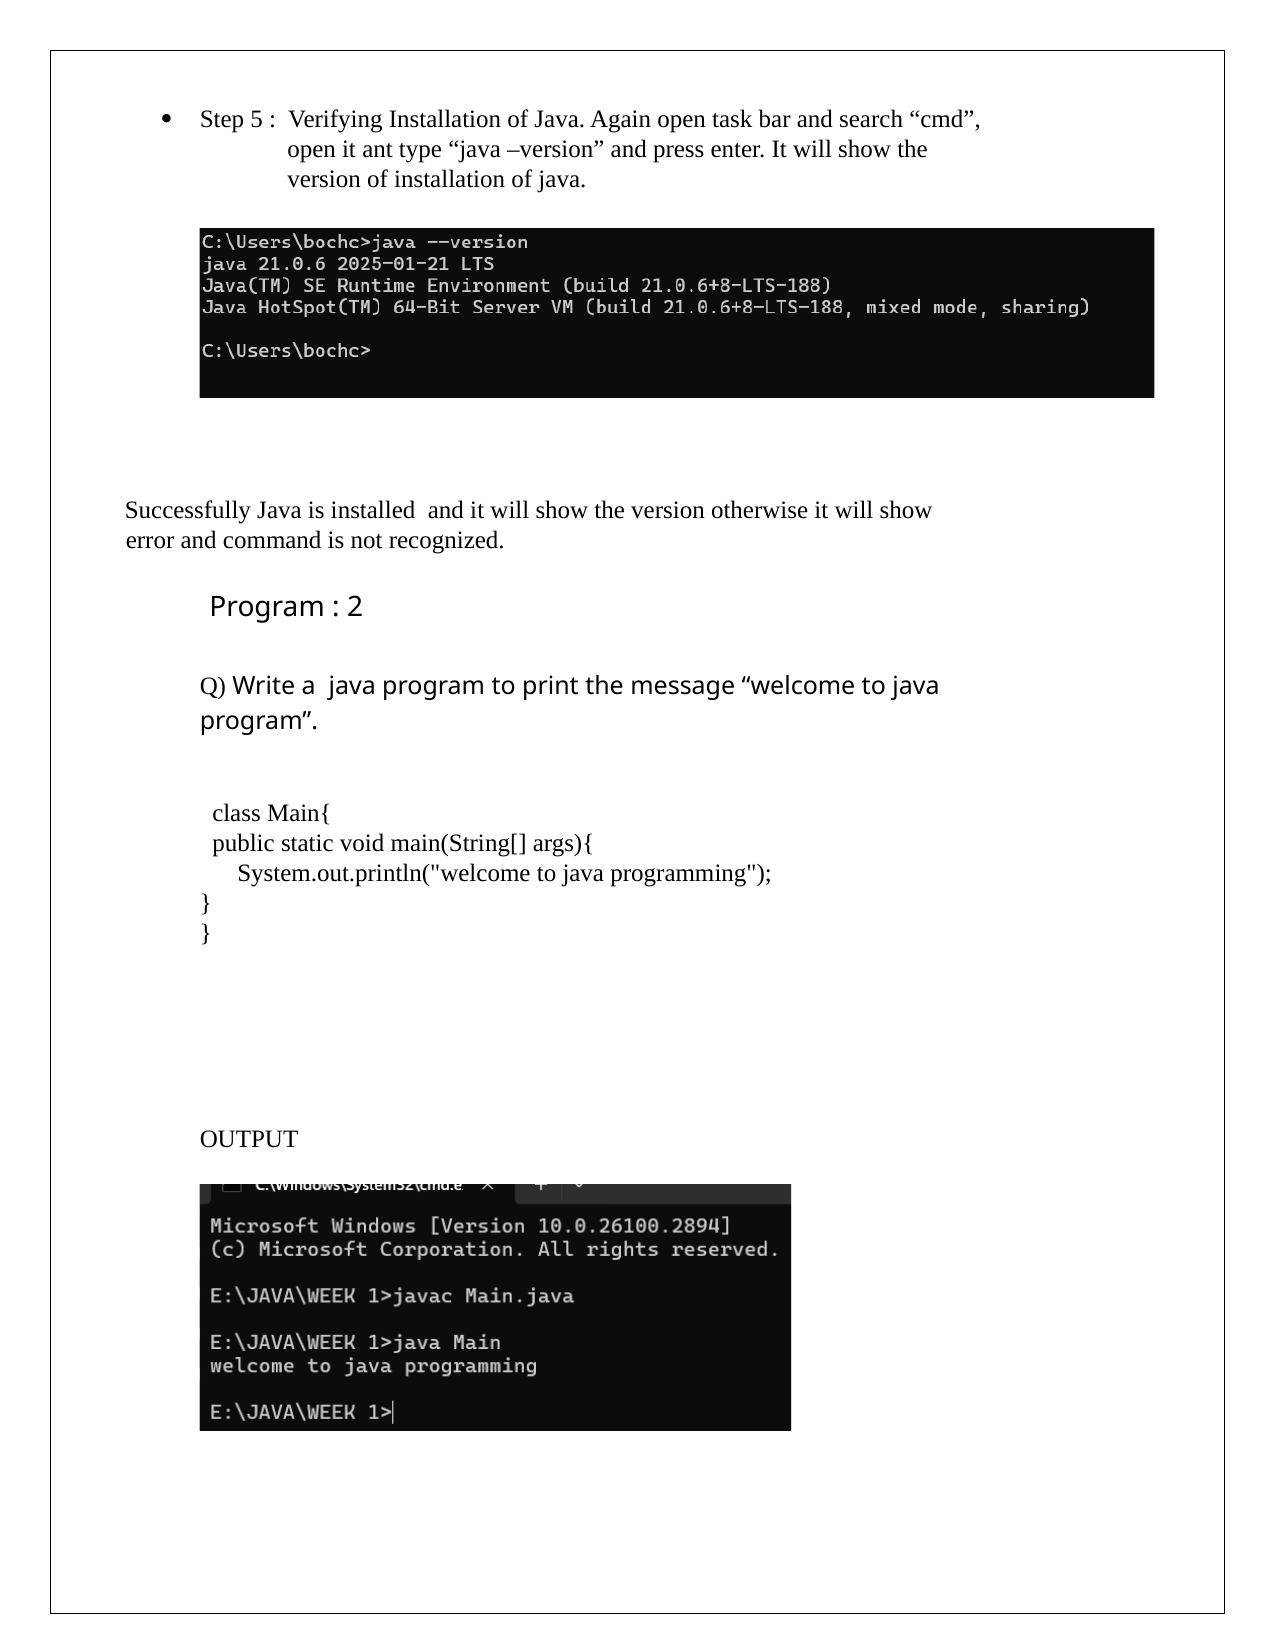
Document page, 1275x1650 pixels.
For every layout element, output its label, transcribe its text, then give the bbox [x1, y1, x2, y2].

picture [199, 1184, 792, 1431]
list Program : 2 [209, 586, 985, 625]
list Step 5 : Verifying Installation of Java. Again open task bar and search “cmd”, [162, 104, 985, 133]
list Q) Write a java program to print the message “welcome to java program”. [199, 667, 985, 737]
list } [199, 888, 985, 917]
list } [199, 918, 985, 946]
list open it ant type “java –version” and press enter. It will show the [199, 134, 985, 163]
picture [199, 228, 1155, 398]
list version of installation of java. [199, 164, 985, 193]
list System.out.println("welcome to java programming"); [199, 858, 985, 887]
list class Main{ [199, 798, 985, 827]
list public static void main(String[] args){ [199, 828, 985, 857]
text Successfully Java is installed and it will show the version otherwise it will show error and command is not recognized. [124, 496, 985, 554]
list OUTPUT [199, 1124, 985, 1153]
